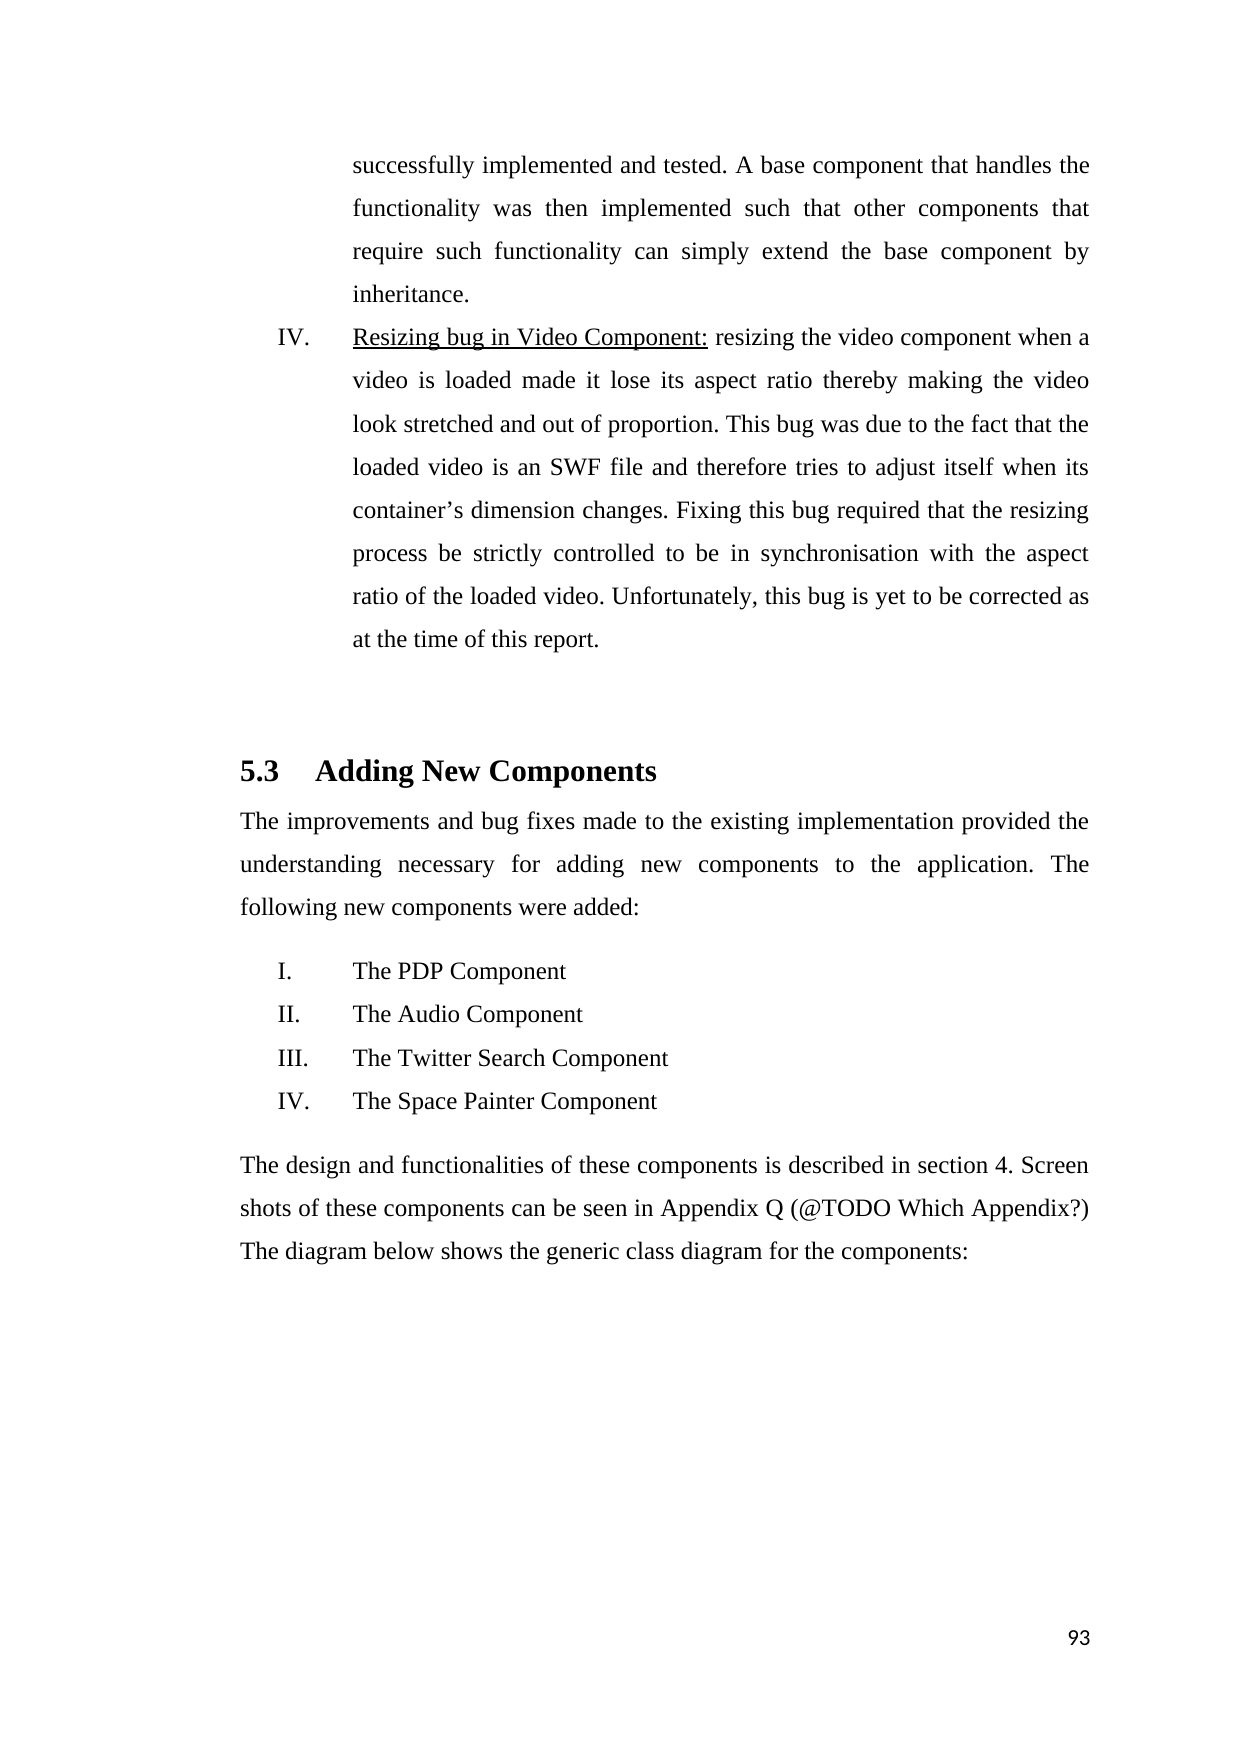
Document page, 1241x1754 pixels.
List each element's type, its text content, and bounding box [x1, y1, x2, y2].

list Resizing bug in Video Component: resizing the video component when a video is loaded made it lose its aspect ratio thereby making the video look stretched and out of proportion. This bug was due to the fact that the loaded video is an SWF file and therefore tries to adjust itself when its container’s dimension changes. Fixing this bug required that the resizing process be strictly controlled to be in synchronisation with the aspect ratio of the loaded video. Unfortunately, this bug is yet to be corrected as at the time of this report. [277, 322, 1090, 653]
list The Twitter Search Component [277, 1043, 1090, 1071]
text The improvements and bug fixes made to the existing implementation provided the understanding necessary for adding new components to the application. The following new components were added: [240, 806, 1090, 921]
text The design and functionalities of these components is described in section 4. Screen shots of these components can be seen in Appendix Q (@TODO Which Appendix?) The diagram below shows the generic class diagram for the components: [240, 1150, 1090, 1265]
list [277, 150, 1090, 308]
subtitle 5.3 Adding New Components [240, 752, 1090, 788]
list The PDP Component [277, 956, 1090, 985]
list The Audio Component [277, 999, 1090, 1028]
list The Space Painter Component [277, 1086, 1090, 1114]
